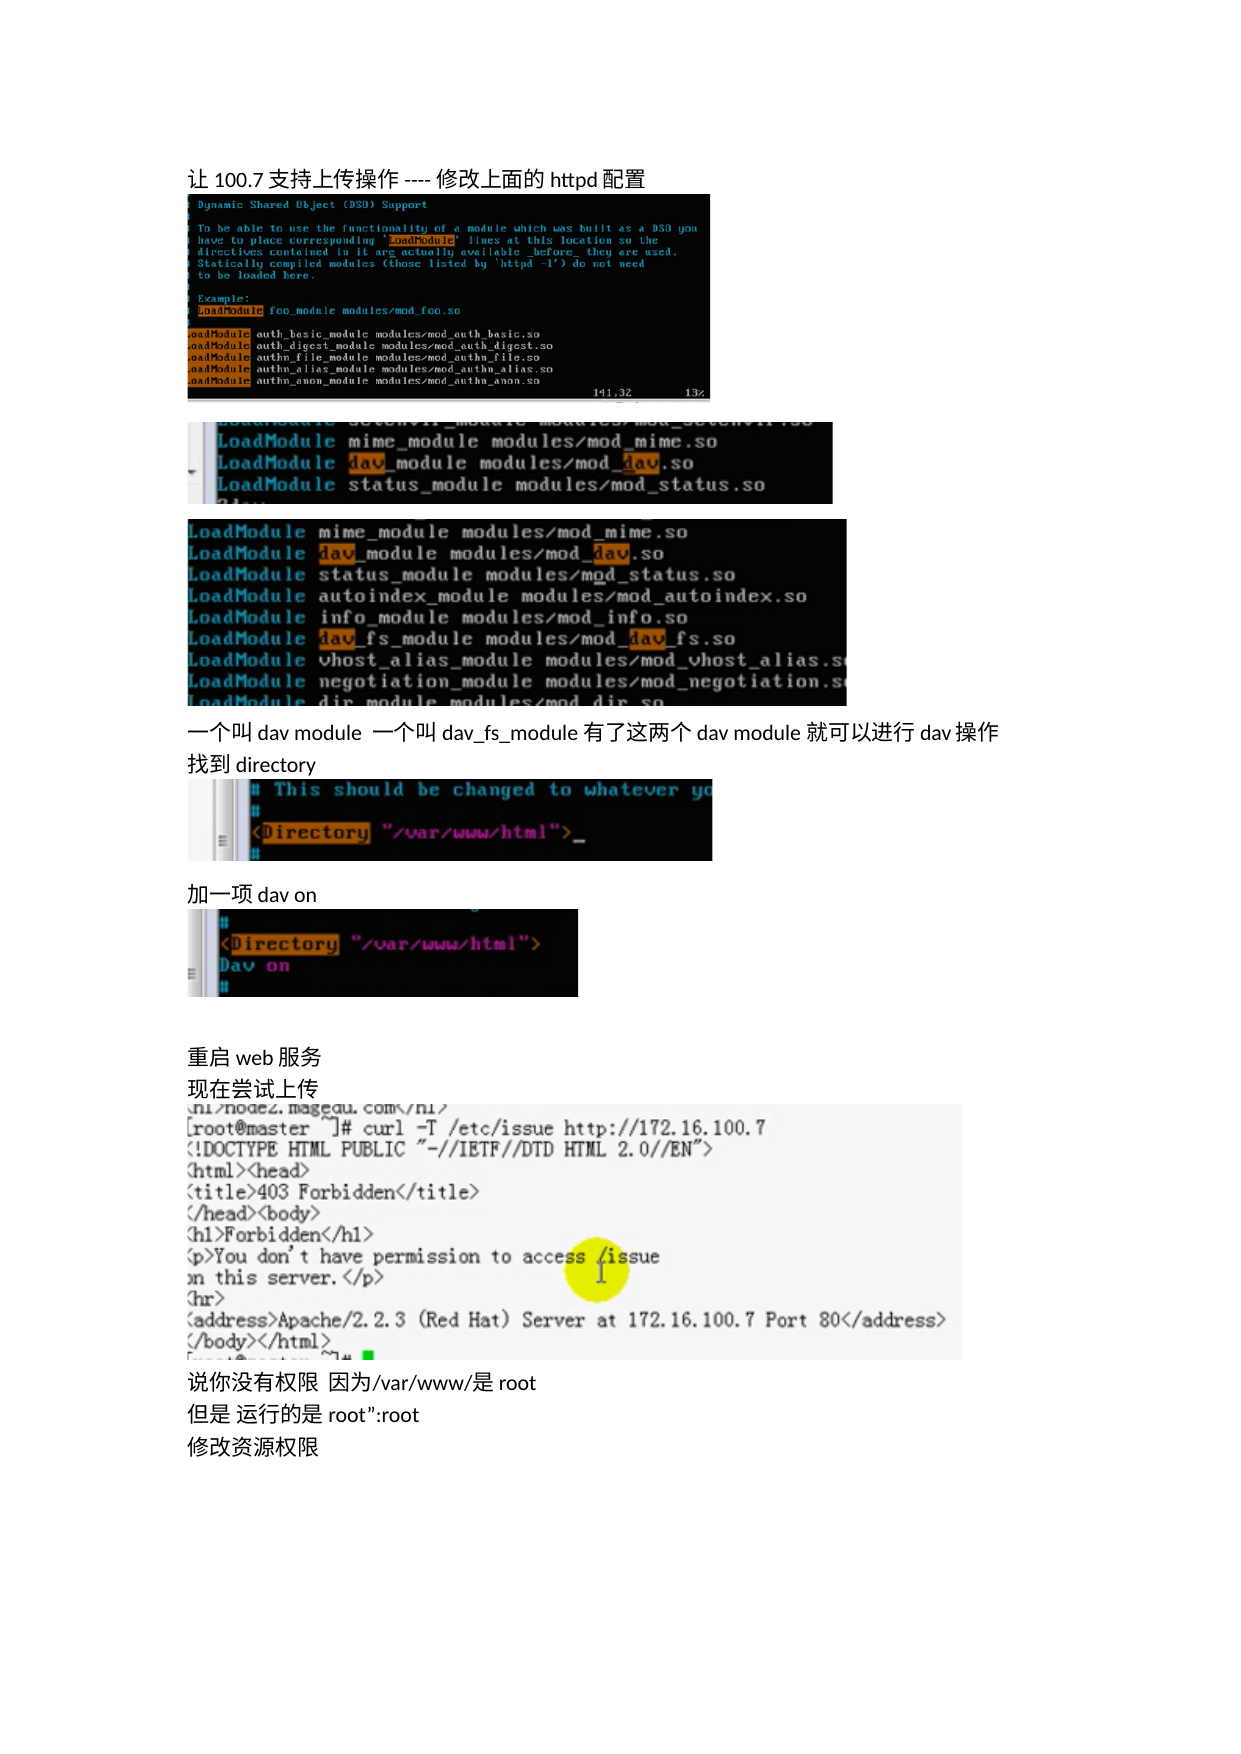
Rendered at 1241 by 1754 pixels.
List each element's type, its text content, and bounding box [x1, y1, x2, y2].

text 一个叫dav module 一个叫dav_fs_module 有了这两个dav module 就可以进行dav操作 [187, 714, 1053, 747]
picture [187, 909, 579, 997]
picture [187, 422, 833, 504]
picture [187, 1104, 963, 1360]
picture [187, 779, 713, 861]
text 修改资源权限 [187, 1429, 1053, 1462]
text 让100.7支持上传操作 ---- 修改上面的httpd配置 [187, 162, 1053, 194]
picture [187, 519, 847, 706]
text 加一项dav on [187, 877, 1053, 909]
text 说你没有权限 因为/var/www/是root [187, 1364, 1053, 1397]
text 但是 运行的是root”:root [187, 1397, 1053, 1429]
text 找到directory [187, 747, 1053, 779]
text 重启web 服务 [187, 1039, 1053, 1072]
picture [187, 194, 711, 403]
